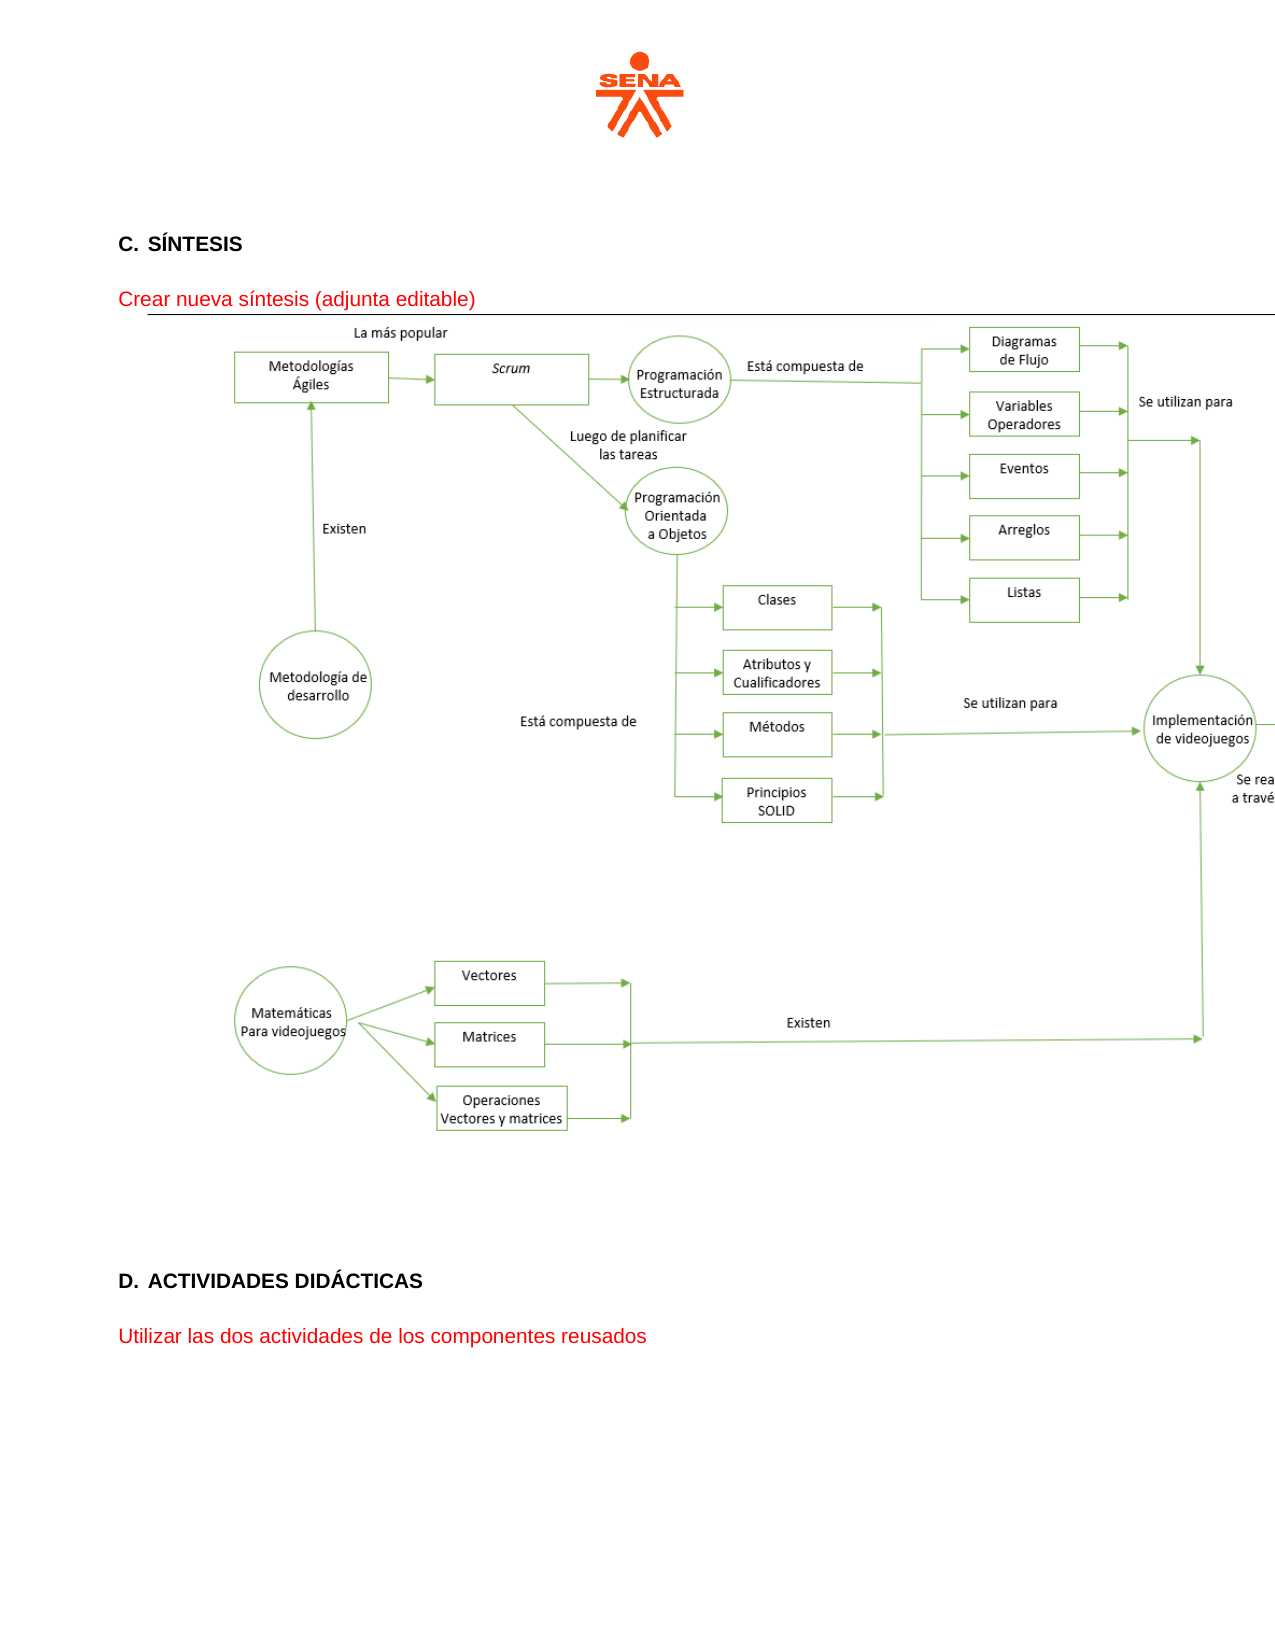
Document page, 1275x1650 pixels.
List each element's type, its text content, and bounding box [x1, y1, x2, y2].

text Crear nueva síntesis (adjunta editable) [118, 287, 1157, 311]
list ACTIVIDADES DIDÁCTICAS [118, 1269, 1157, 1293]
picture [147, 314, 1275, 1132]
text Utilizar las dos actividades de los componentes reusados [118, 1324, 1157, 1348]
list SÍNTESIS [118, 232, 1157, 256]
picture [585, 48, 690, 142]
